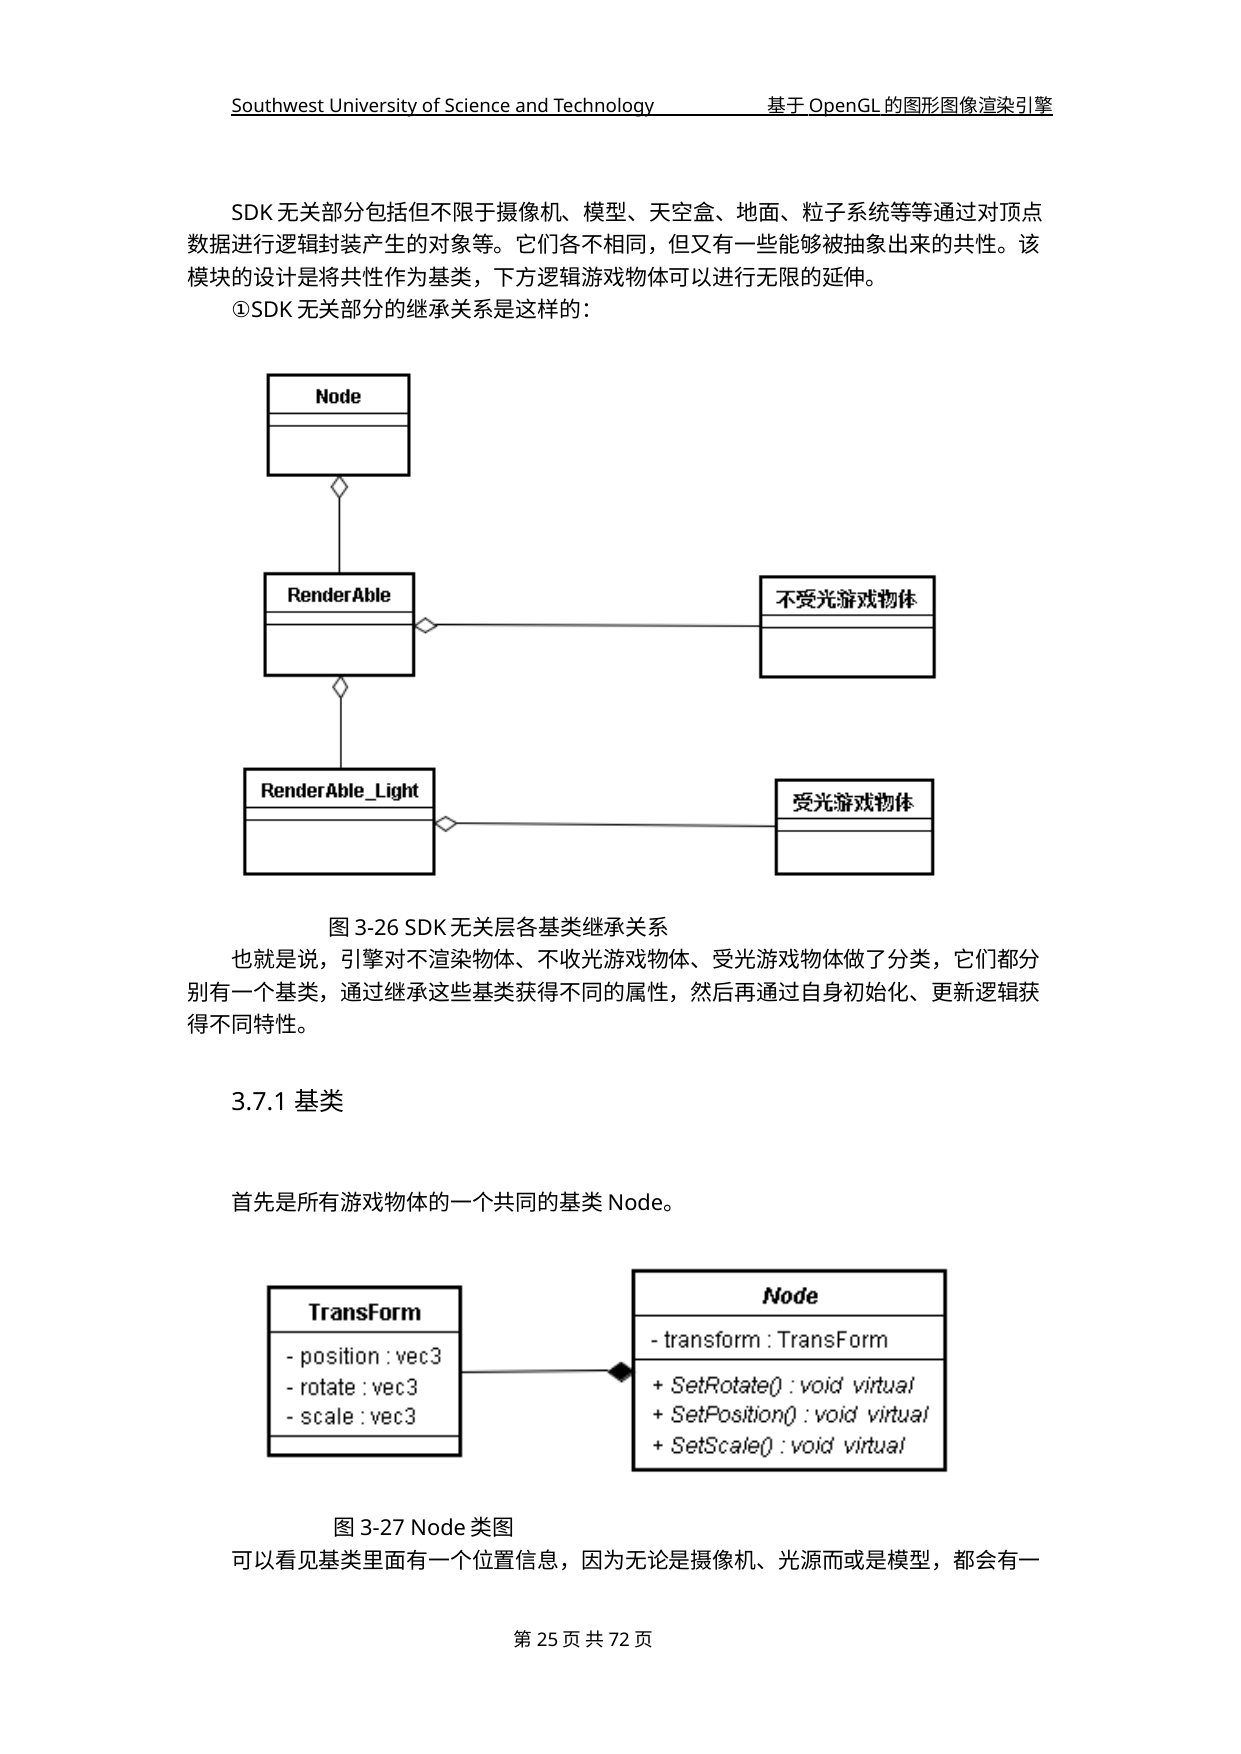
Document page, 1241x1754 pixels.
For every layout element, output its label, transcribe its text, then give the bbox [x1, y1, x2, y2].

text 也就是说，引擎对不渲染物体、不收光游戏物体、受光游戏物体做了分类，它们都分别有一个基类，通过继承这些基类获得不同的属性，然后再通过自身初始化、更新逻辑获得不同特性。 [187, 942, 1053, 1039]
picture [231, 1233, 982, 1494]
picture [231, 330, 1008, 904]
subtitle 3.7.1 基类 [187, 1067, 1053, 1132]
text 首先是所有游戏物体的一个共同的基类Node。 [187, 1185, 1053, 1217]
text SDK无关部分包括但不限于摄像机、模型、天空盒、地面、粒子系统等等通过对顶点数据进行逻辑封装产生的对象等。它们各不相同，但又有一些能够被抽象出来的共性。该模块的设计是将共性作为基类，下方逻辑游戏物体可以进行无限的延伸。 [187, 194, 1053, 292]
text 图3-26 SDK无关层各基类继承关系 [187, 909, 1053, 942]
text ①SDK无关部分的继承关系是这样的： [187, 292, 1053, 324]
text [187, 1542, 1053, 1575]
text 图3-27 Node类图 [187, 1510, 1053, 1542]
